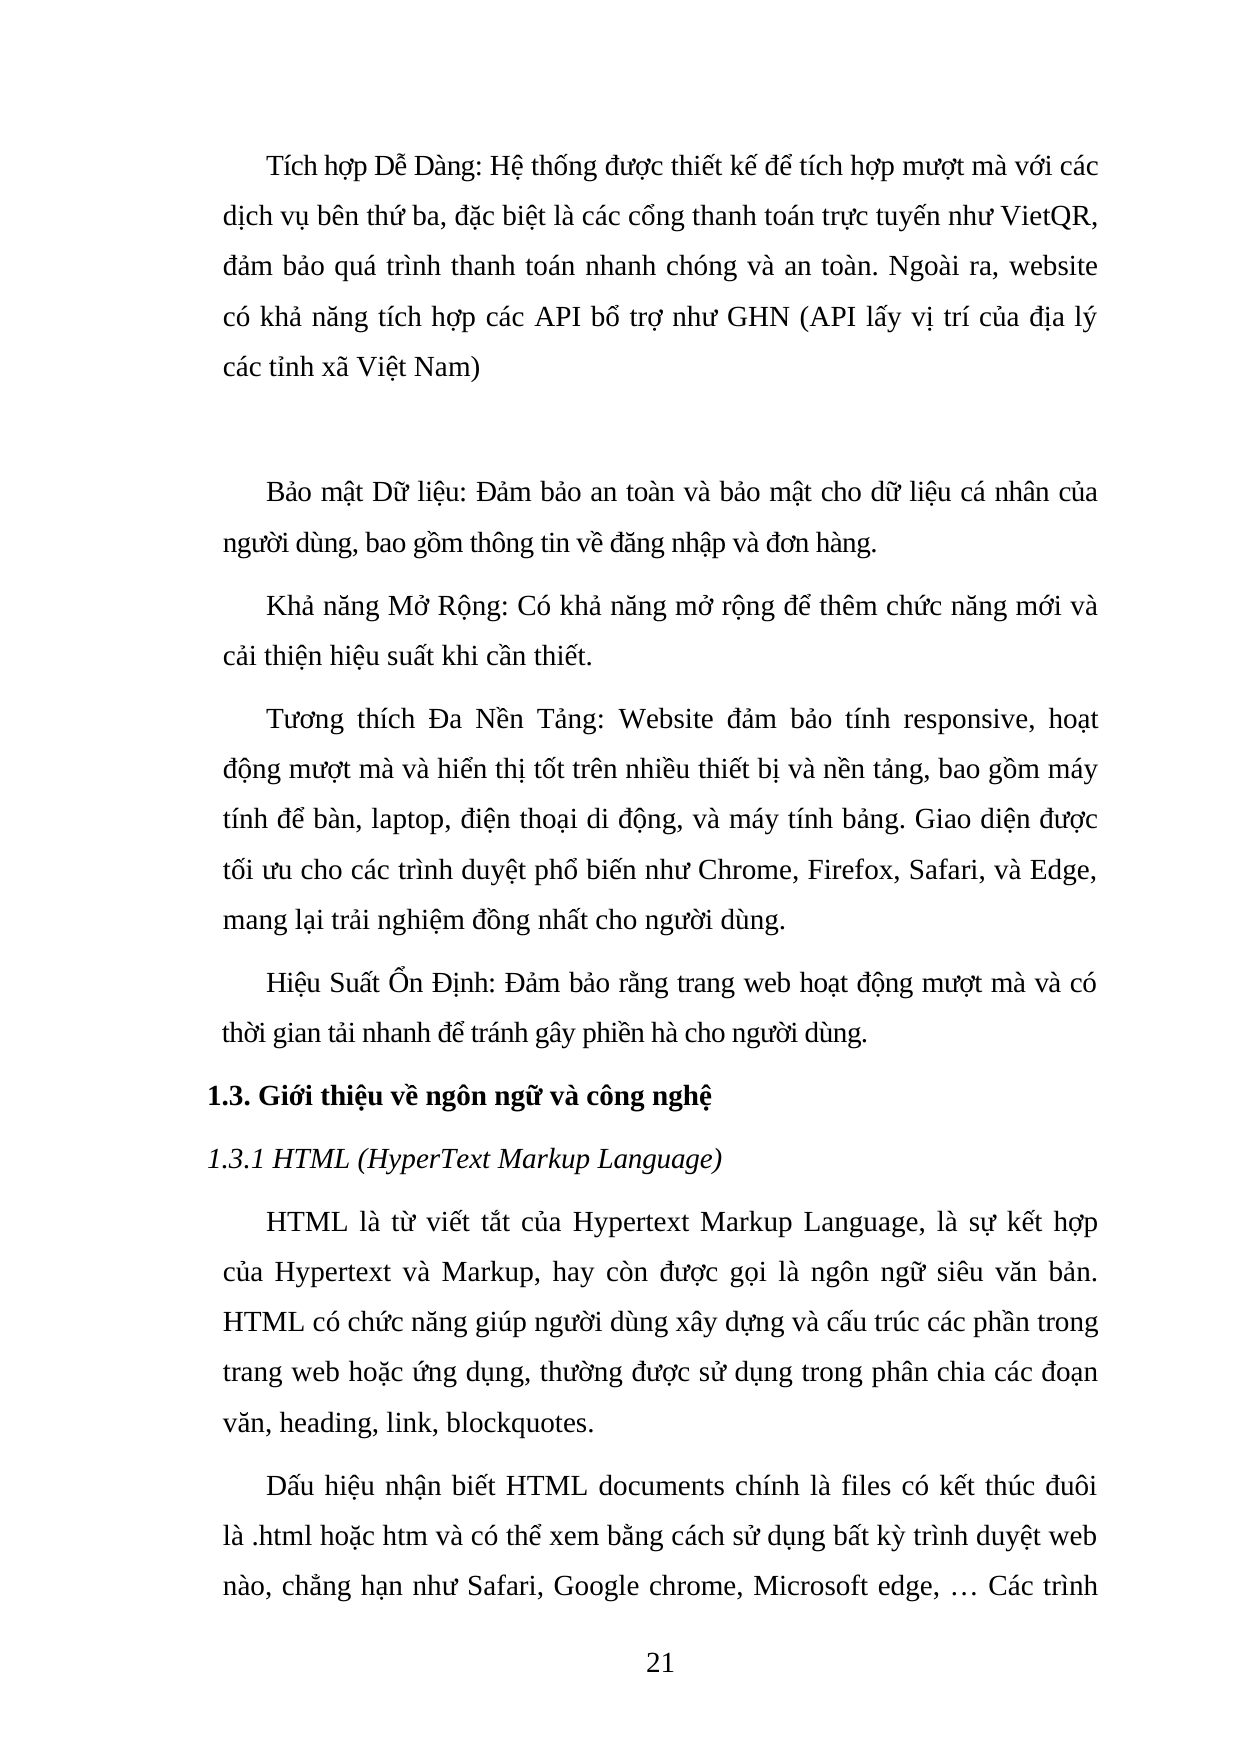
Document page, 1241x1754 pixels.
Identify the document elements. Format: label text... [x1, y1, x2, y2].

text Hiệu Suất Ổn Định: Đảm bảo rằng trang web hoạt động mượt mà và có thời gian tải nhanh để tránh gây phiền hà cho người dùng. [222, 965, 1099, 1049]
text HTML là từ viết tắt của Hypertext Markup Language, là sự kết hợp của Hypertext và Markup, hay còn được gọi là ngôn ngữ siêu văn bản. HTML có chức năng giúp người dùng xây dựng và cấu trúc các phần trong trang web hoặc ứng dụng, thường được sử dụng trong phân chia các đoạn văn, heading, link, blockquotes. [223, 1204, 1099, 1438]
subtitle 1.3.1 HTML (HyperText Markup Language) [207, 1141, 1099, 1174]
text Khả năng Mở Rộng: Có khả năng mở rộng để thêm chức năng mới và cải thiện hiệu suất khi cần thiết. [223, 588, 1099, 672]
text Tương thích Đa Nền Tảng: Website đảm bảo tính responsive, hoạt động mượt mà và hiển thị tốt trên nhiều thiết bị và nền tảng, bao gồm máy tính để bàn, laptop, điện thoại di động, và máy tính bảng. Giao diện được tối ưu cho các trình duyệt phổ biến như Chrome, Firefox, Safari, và Edge, mang lại trải nghiệm đồng nhất cho người dùng. [223, 701, 1099, 936]
subtitle 1.3. Giới thiệu về ngôn ngữ và công nghệ [207, 1078, 1122, 1112]
text Bảo mật Dữ liệu: Đảm bảo an toàn và bảo mật cho dữ liệu cá nhân của người dùng, bao gồm thông tin về đăng nhập và đơn hàng. [223, 474, 1099, 558]
text Tích hợp Dễ Dàng: Hệ thống được thiết kế để tích hợp mượt mà với các dịch vụ bên thứ ba, đặc biệt là các cổng thanh toán trực tuyến như VietQR, đảm bảo quá trình thanh toán nhanh chóng và an toàn. Ngoài ra, website có khả năng tích hợp các API bổ trợ như GHN (API lấy vị trí của địa lý các tỉnh xã Việt Nam) [223, 148, 1099, 382]
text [223, 1468, 1099, 1602]
